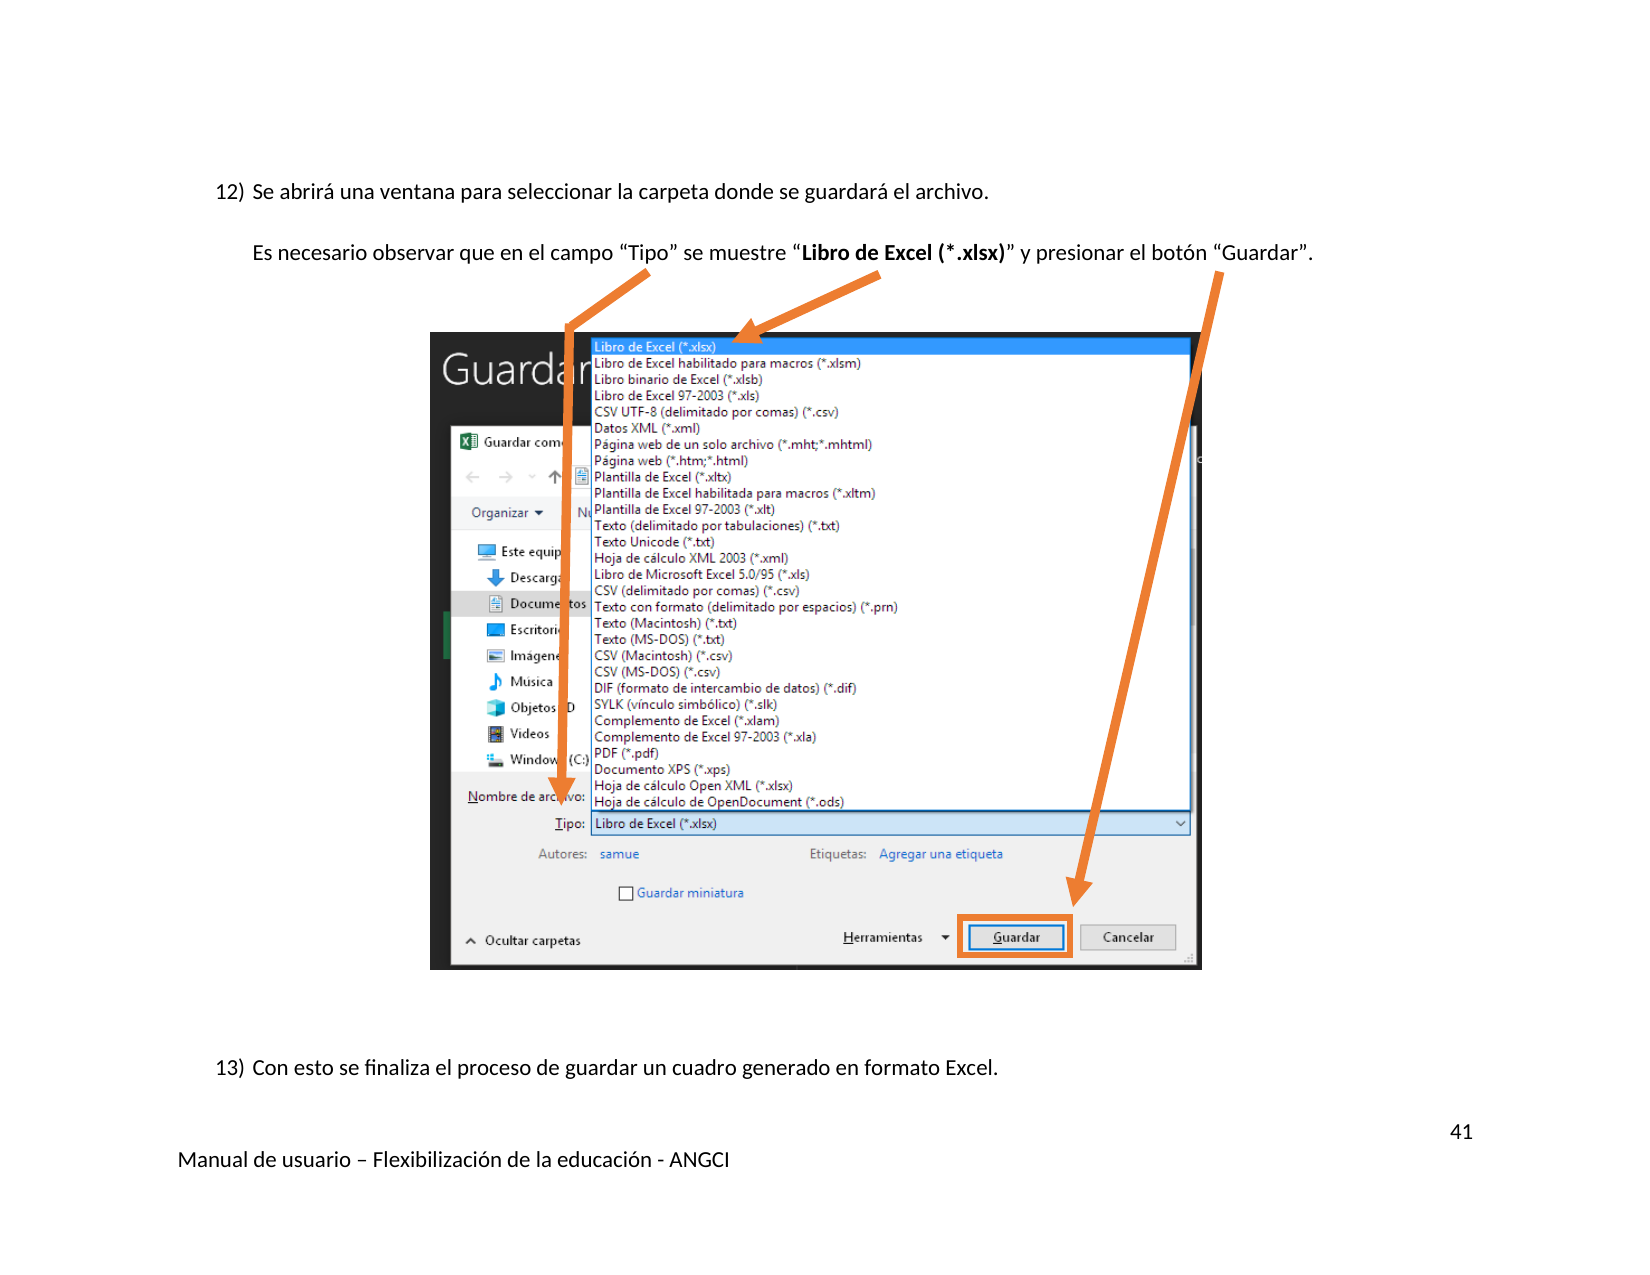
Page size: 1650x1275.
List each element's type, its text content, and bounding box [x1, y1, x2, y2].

list Se abrirá una ventana para seleccionar la carpeta donde se guardará el archivo. [215, 177, 1473, 205]
list Es necesario observar que en el campo “Tipo” se muestre “Libro de Excel (*.xlsx)” y presionar el botón “Guardar”. [252, 238, 1473, 266]
picture [430, 332, 1202, 970]
list Con esto se finaliza el proceso de guardar un cuadro generado en formato Excel. [215, 1053, 1473, 1081]
